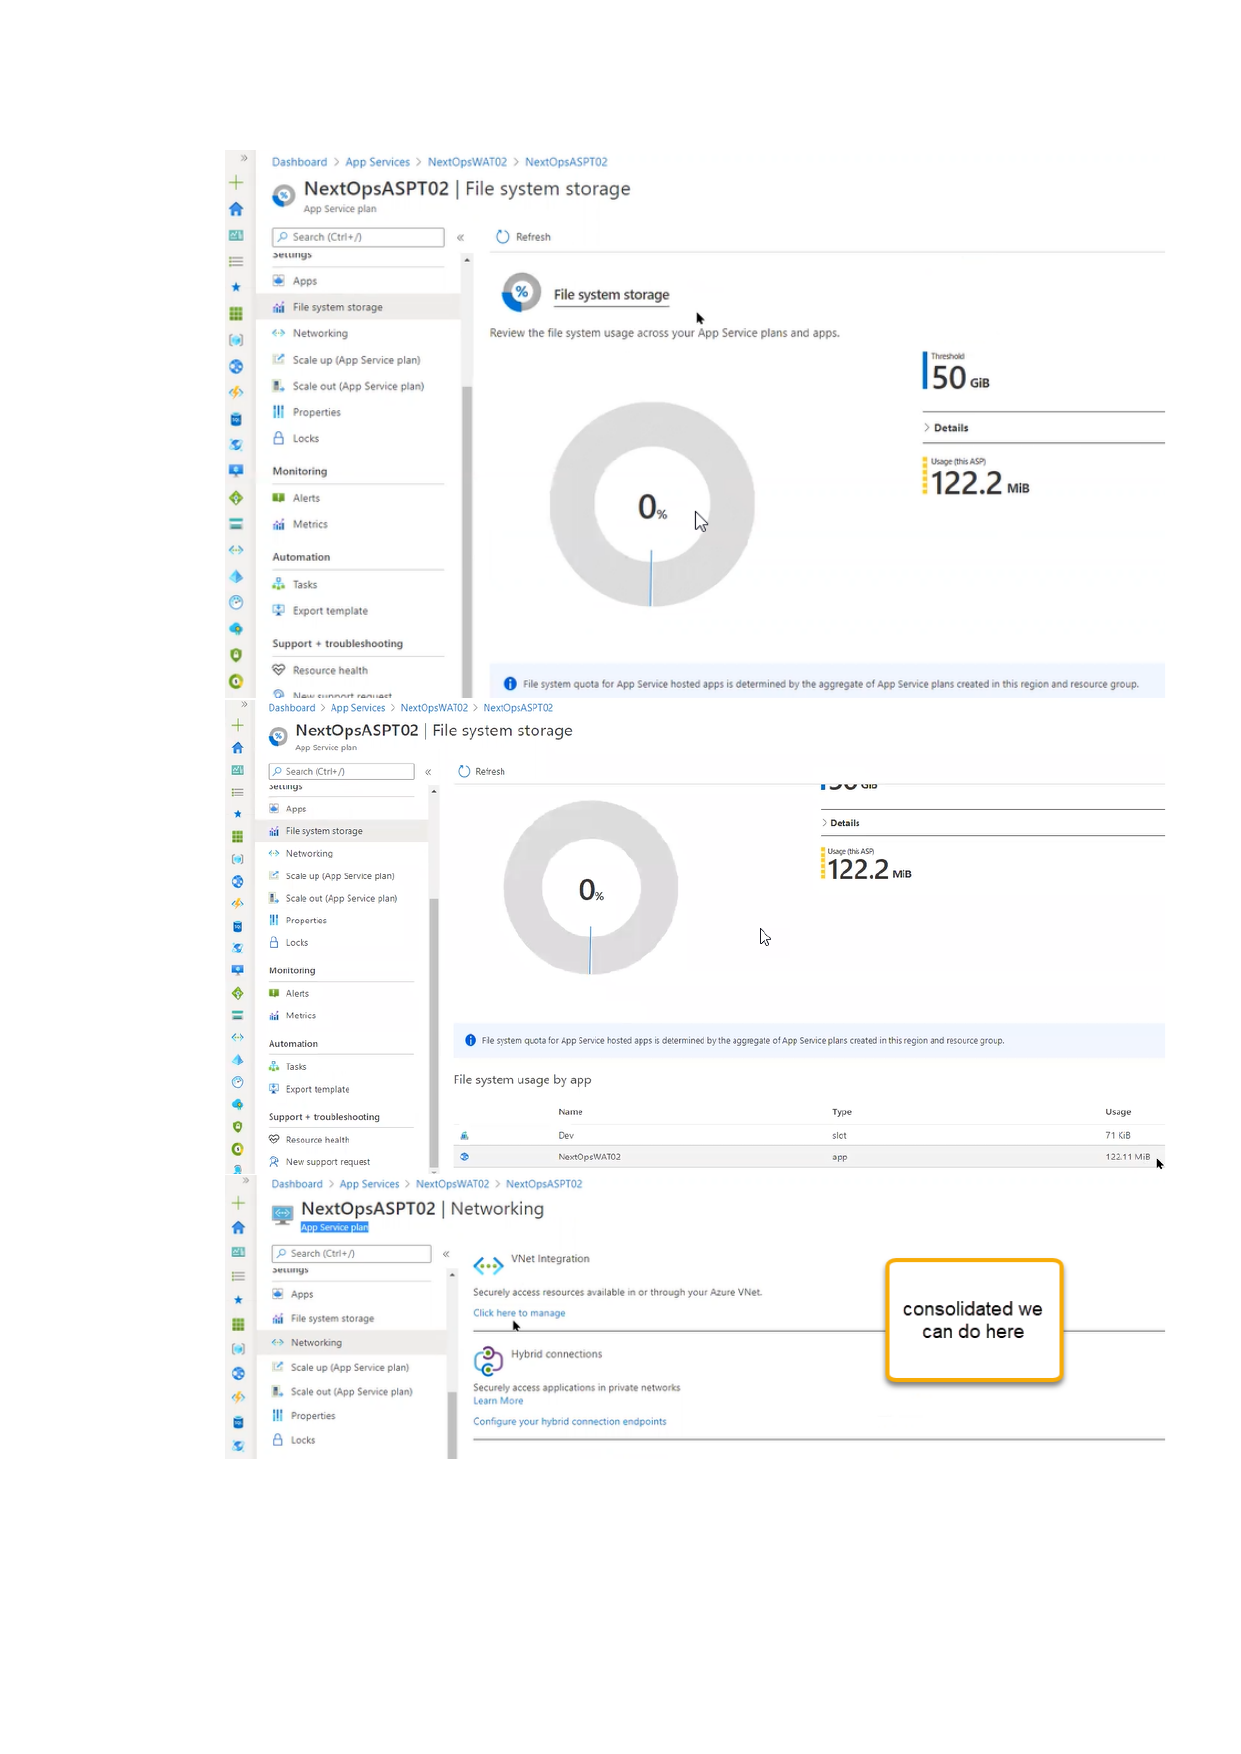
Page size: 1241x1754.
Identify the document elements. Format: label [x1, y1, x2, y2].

picture [225, 700, 1166, 1174]
picture [225, 150, 1166, 698]
picture [225, 1175, 1166, 1459]
